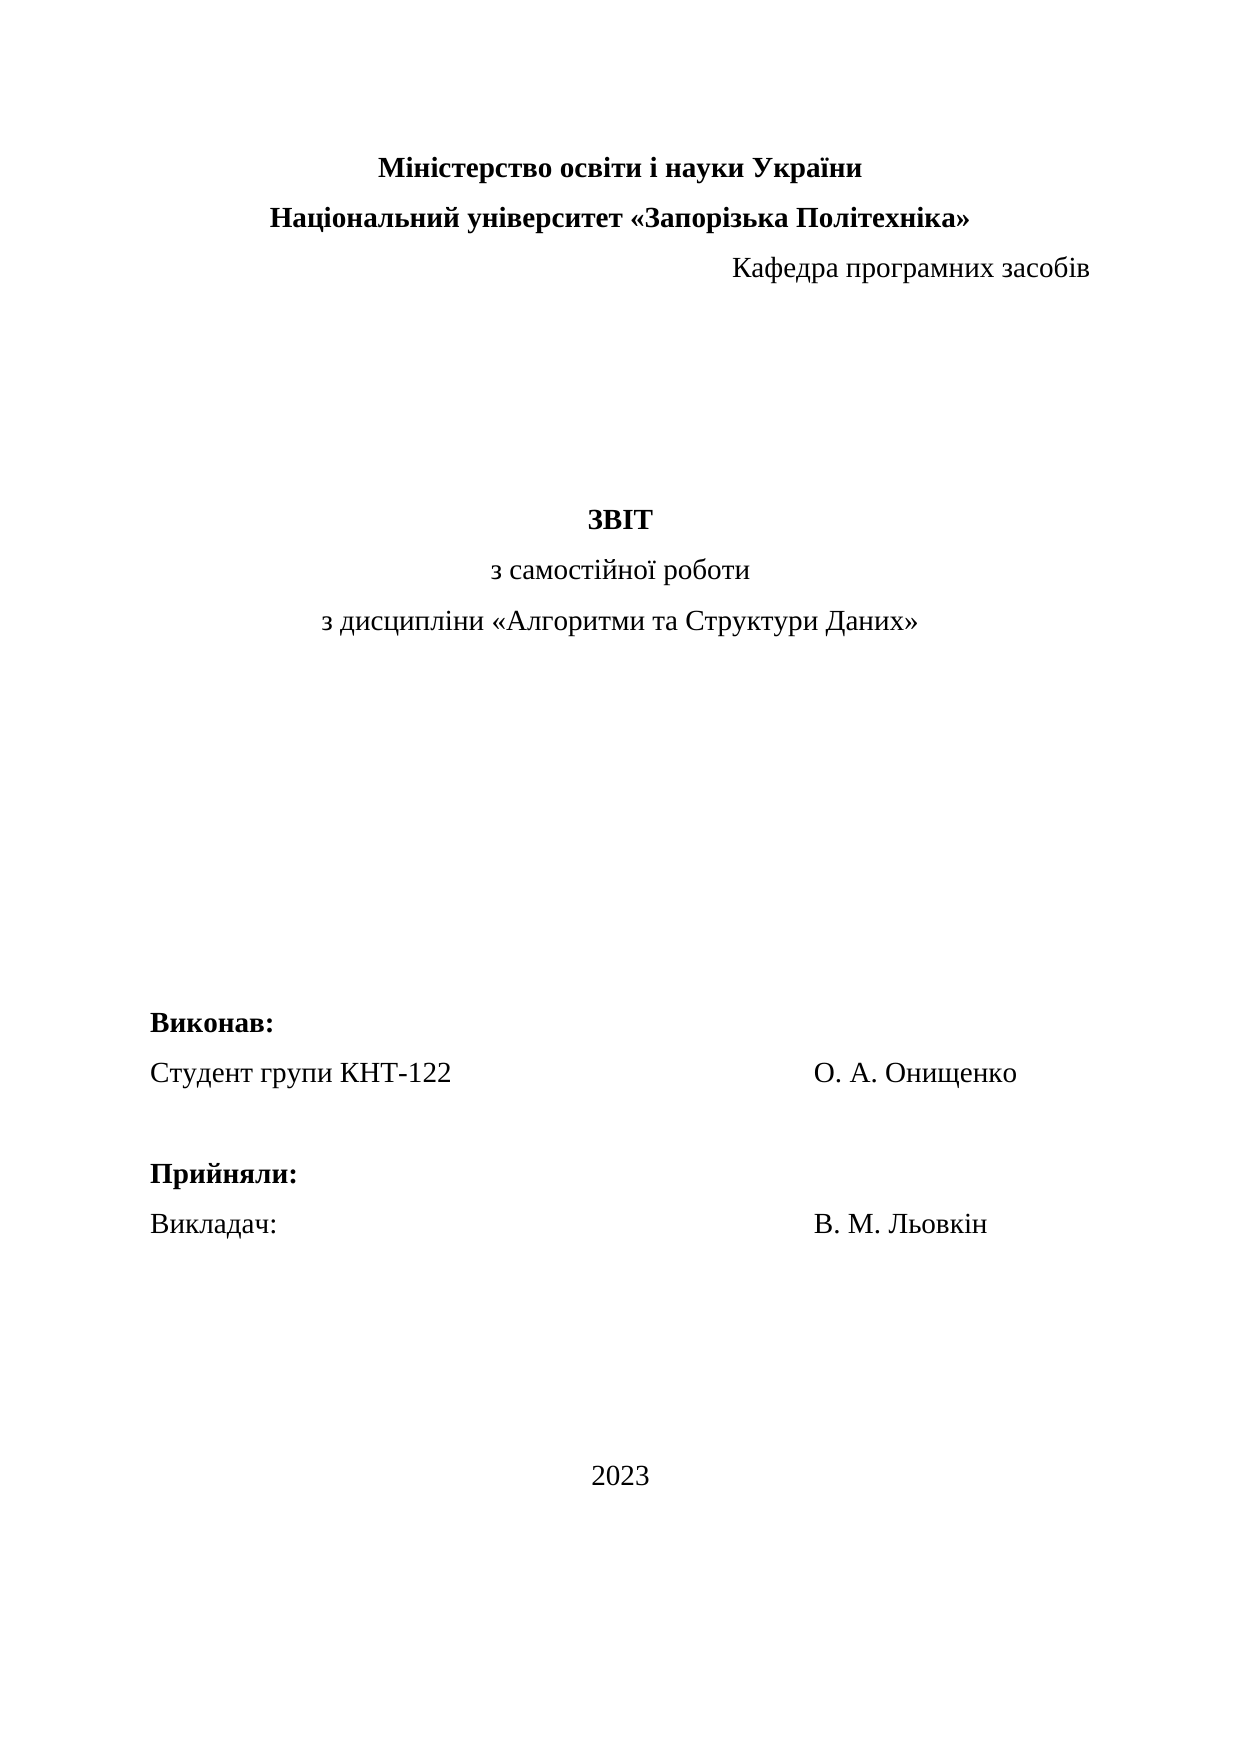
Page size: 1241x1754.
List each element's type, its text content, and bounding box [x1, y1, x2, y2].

text Виконав: [150, 1005, 1090, 1039]
text з дисципліни «Алгоритми та Структури Даних» [150, 603, 1090, 636]
text з самостійної роботи [150, 552, 1090, 586]
text ЗВІТ [150, 502, 1090, 536]
text 2023 [150, 1458, 1090, 1492]
text Кафедра програмних засобів [150, 251, 1090, 284]
text Викладач: В. М. Льовкін [150, 1207, 1090, 1240]
text Міністерство освіти і науки України [150, 150, 1090, 183]
text Студент групи КНТ-122 О. А. Онищенко [150, 1056, 1090, 1089]
text Прийняли: [150, 1156, 1090, 1190]
text Національний університет «Запорізька Політехніка» [150, 200, 1090, 234]
